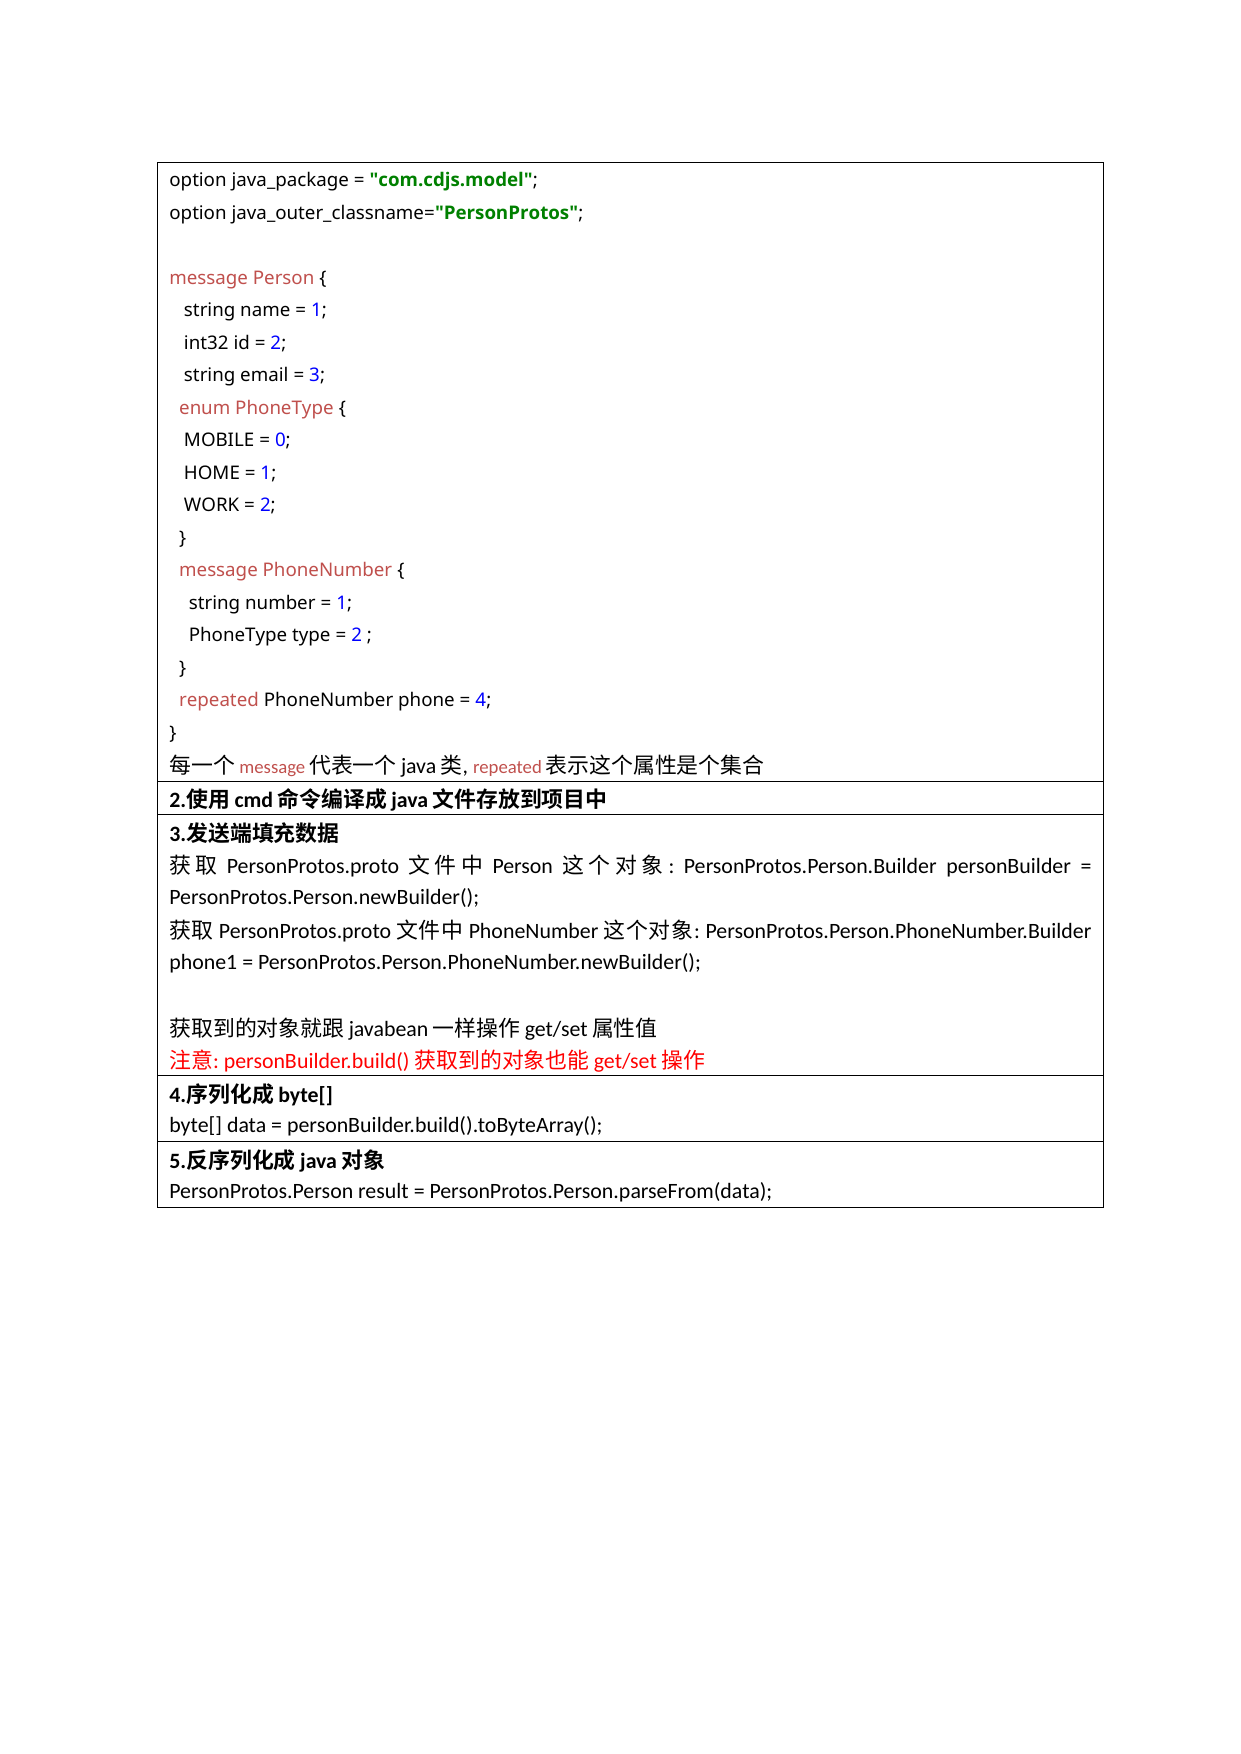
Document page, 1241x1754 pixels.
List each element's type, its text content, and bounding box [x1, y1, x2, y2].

table_cell 2.使用cmd命令编译成java文件存放到项目中 [158, 782, 1103, 814]
table_cell 4.序列化成byte[] byte[] data = personBuilder.build().toByteArray(); [158, 1076, 1103, 1141]
table_cell 3.发送端填充数据 获取PersonProtos.proto文件中Person这个对象: PersonProtos.Person.Builder personBuilder = PersonProtos.Person.newBuilder(); 获取PersonProtos.proto文件中PhoneNumber这个对象: PersonProtos.Person.PhoneNumber.Builder phone1 = PersonProtos.Person.PhoneNumber.newBuilder(); 获取到的对象就跟javabean一样操作get/set属性值 注意: personBuilder.build() 获取到的对象也能get/set操作 [158, 815, 1103, 1075]
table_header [158, 163, 1103, 781]
table_cell 5.反序列化成java对象 PersonProtos.Person result = PersonProtos.Person.parseFrom(data); [158, 1142, 1103, 1207]
